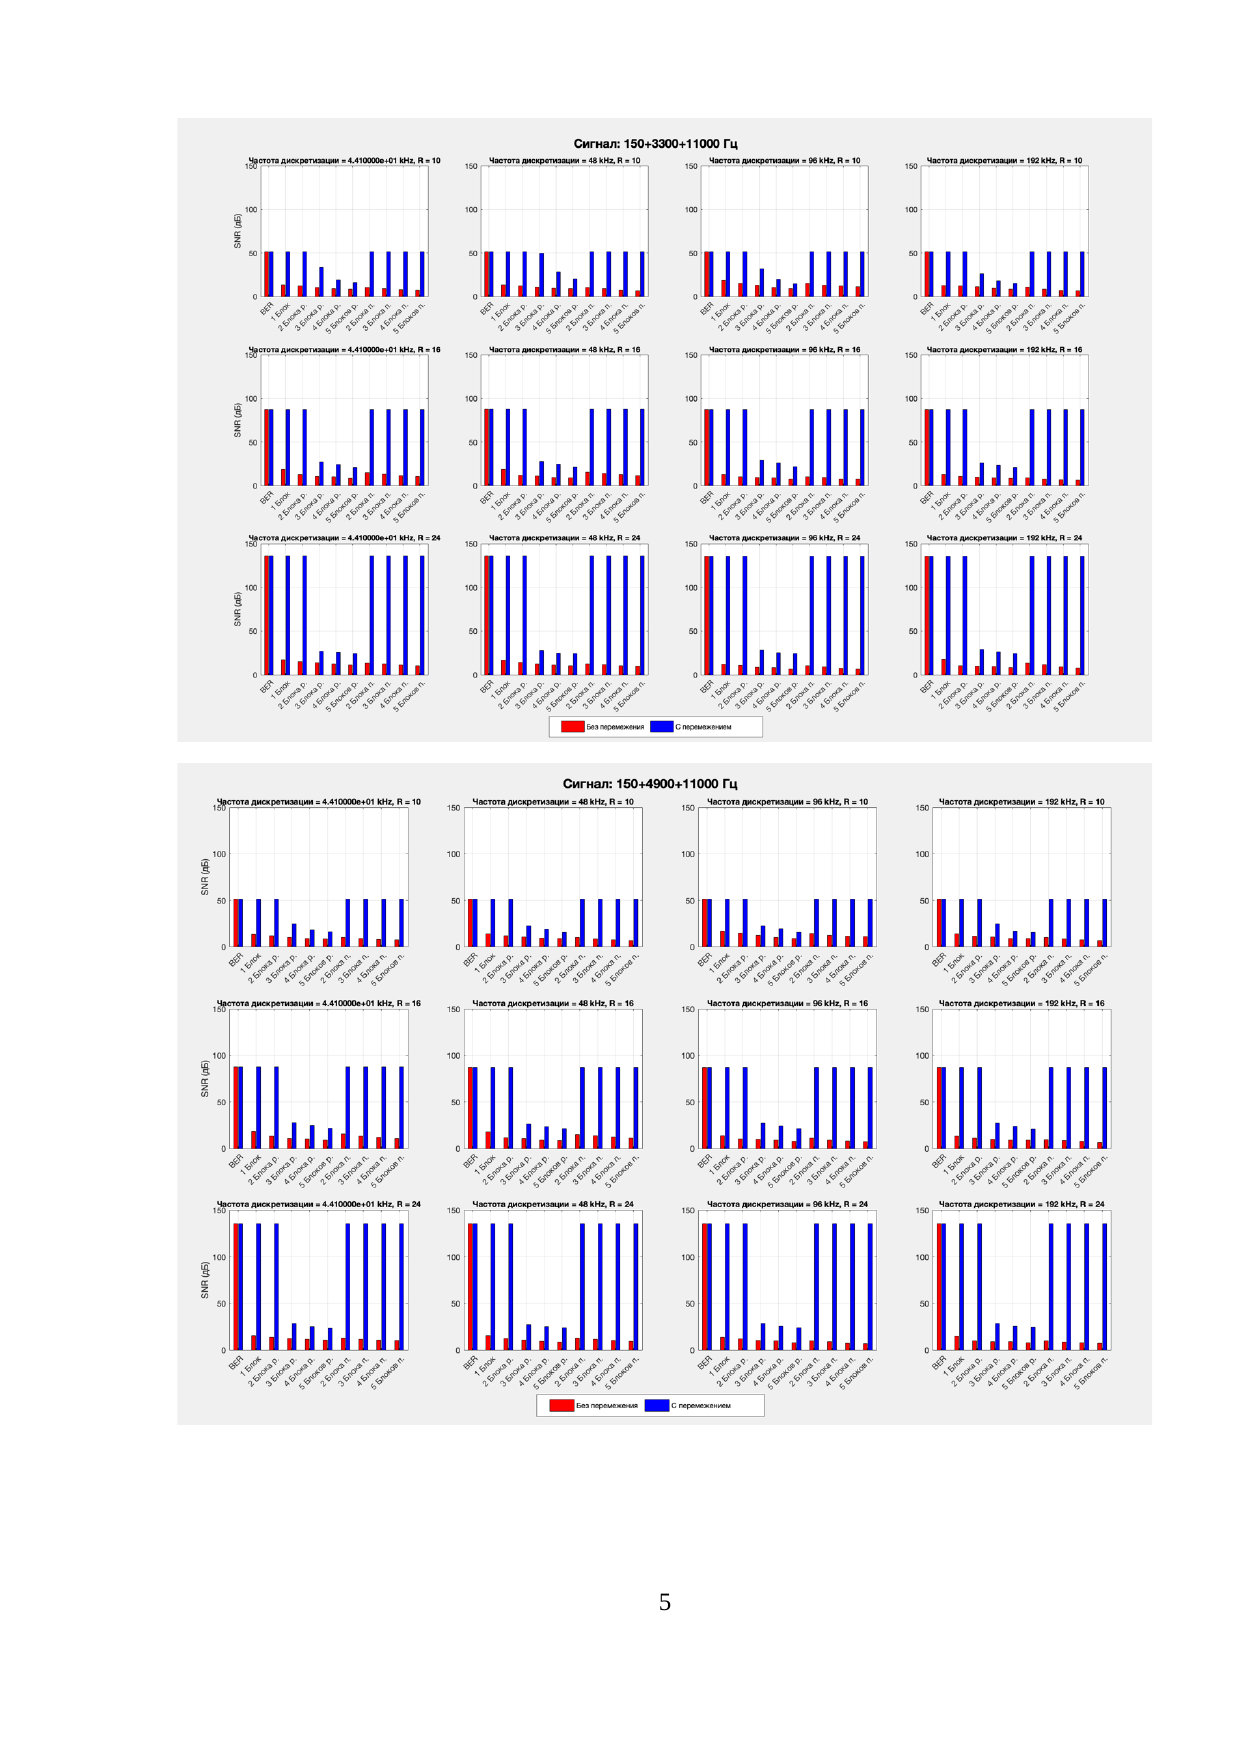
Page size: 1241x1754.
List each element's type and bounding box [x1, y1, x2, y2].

picture [177, 118, 1153, 742]
picture [177, 763, 1153, 1425]
